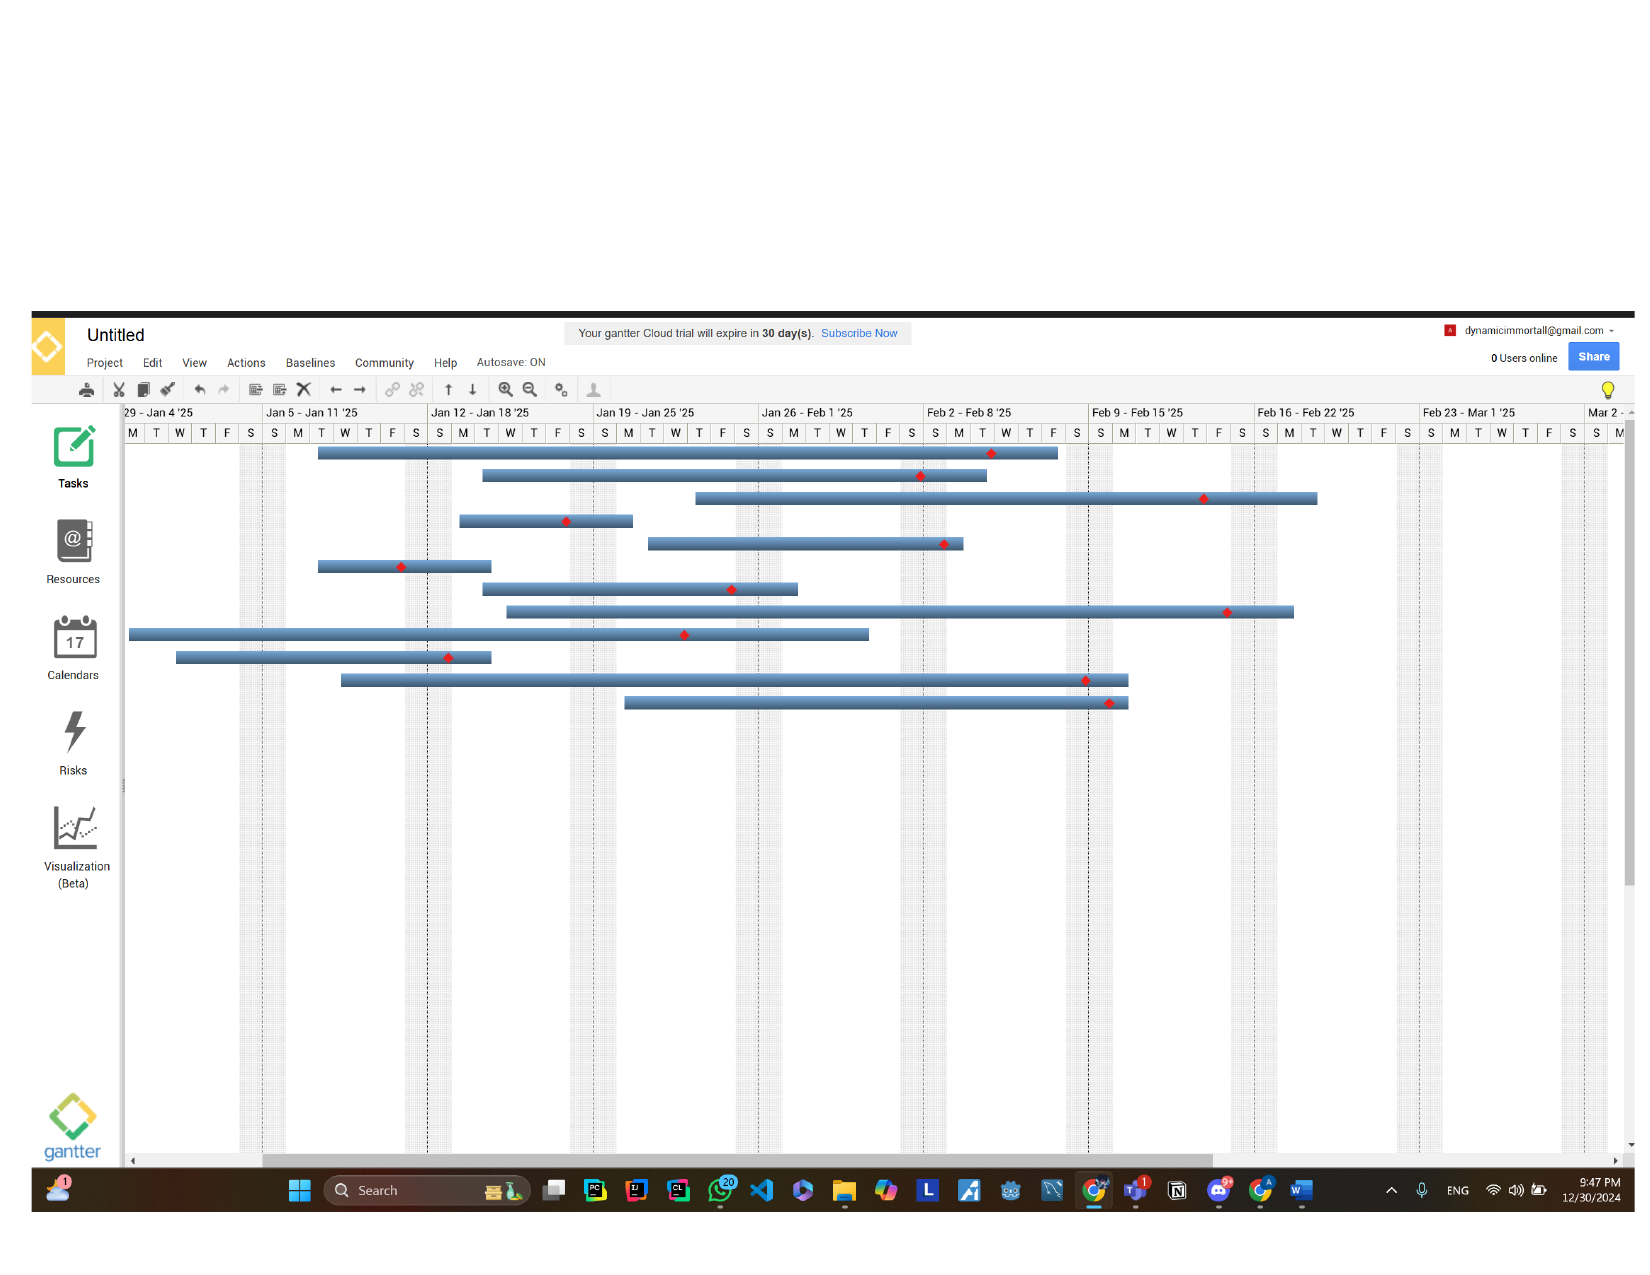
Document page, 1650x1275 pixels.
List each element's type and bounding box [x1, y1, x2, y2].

picture [31, 311, 1635, 1212]
